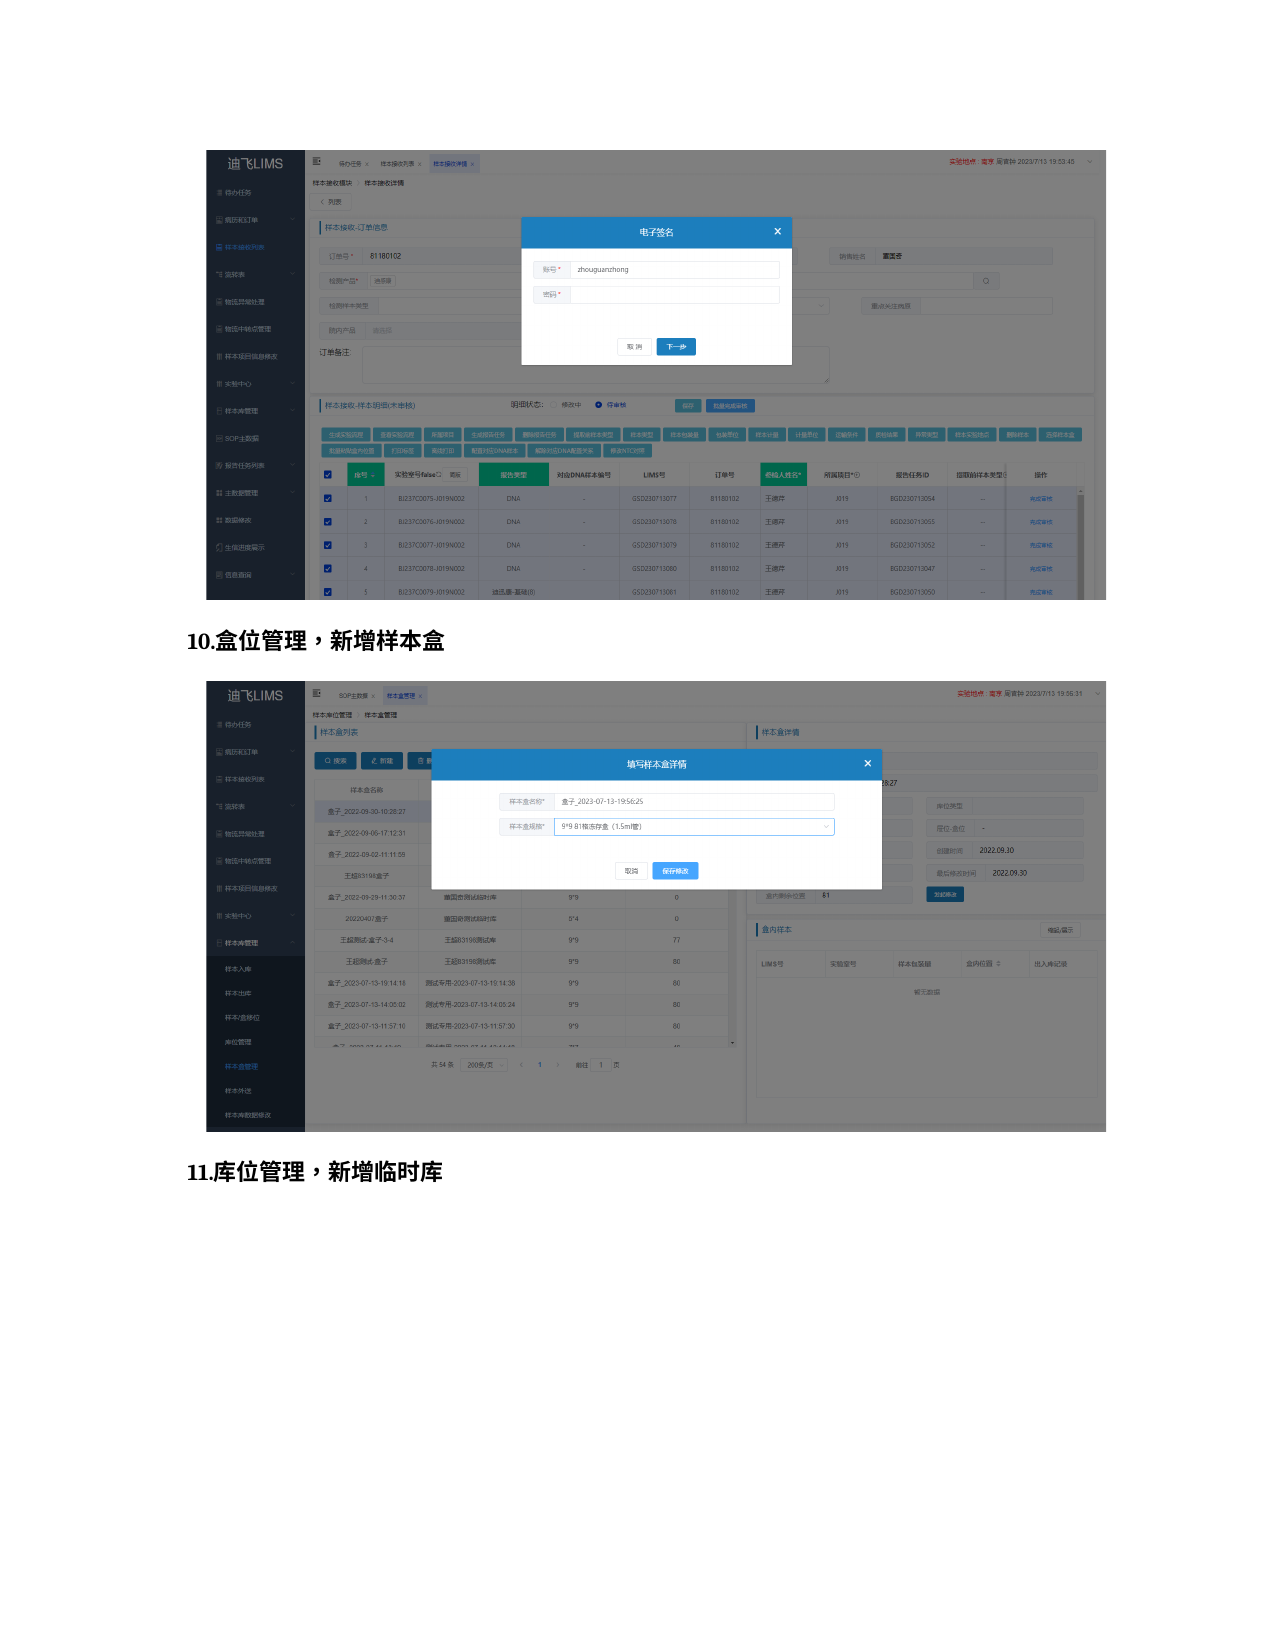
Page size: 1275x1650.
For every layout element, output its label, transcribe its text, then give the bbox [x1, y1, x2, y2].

picture [206, 681, 1107, 1132]
text 10.盒位管理，新增样本盒 [187, 625, 1087, 656]
text 11.库位管理，新增临时库 [187, 1156, 1087, 1187]
picture [206, 150, 1107, 600]
